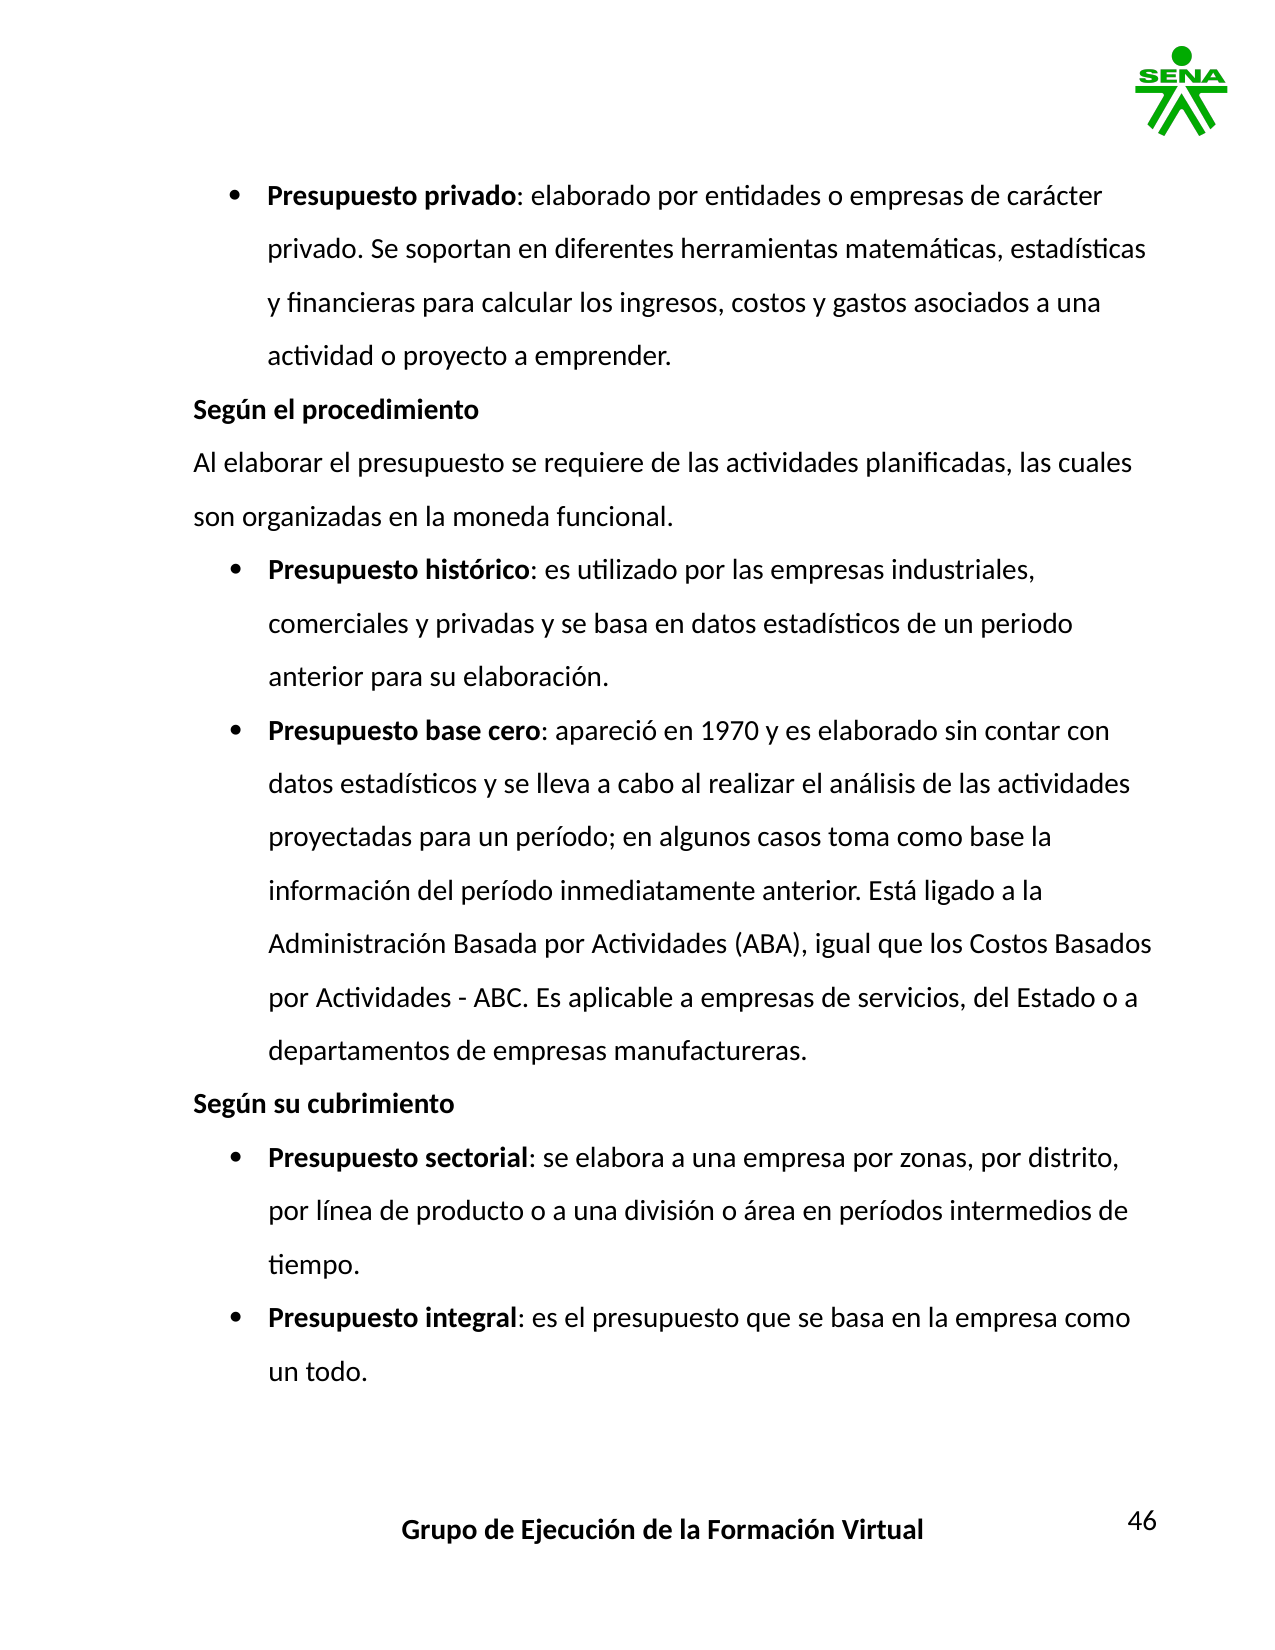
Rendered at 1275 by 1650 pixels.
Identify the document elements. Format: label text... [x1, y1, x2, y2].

list Según el procedimiento [193, 391, 1157, 427]
list Presupuesto privado: elaborado por entidades o empresas de carácter privado. Se soportan en diferentes herramientas matemáticas, estadísticas y financieras para calcular los ingresos, costos y gastos asociados a una actividad o proyecto a emprender. [229, 177, 1157, 373]
list Presupuesto sectorial: se elabora a una empresa por zonas, por distrito, por línea de producto o a una división o área en períodos intermedios de tiempo. [231, 1139, 1157, 1282]
list Al elaborar el presupuesto se requiere de las actividades planificadas, las cuales son organizadas en la moneda funcional. [193, 444, 1157, 533]
list Según su cubrimiento [193, 1086, 1157, 1121]
list Presupuesto base cero: apareció en 1970 y es elaborado sin contar con datos estadísticos y se lleva a cabo al realizar el análisis de las actividades proyectadas para un período; en algunos casos toma como base la información del período inmediatamente anterior. Está ligado a la Administración Basada por Actividades (ABA), igual que los Costos Basados por Actividades - ABC. Es aplicable a empresas de servicios, del Estado o a departamentos de empresas manufactureras. [231, 712, 1157, 1068]
list Presupuesto histórico: es utilizado por las empresas industriales, comerciales y privadas y se basa en datos estadísticos de un periodo anterior para su elaboración. [231, 551, 1157, 694]
list Presupuesto integral: es el presupuesto que se basa en la empresa como un todo. [231, 1299, 1157, 1388]
picture [1135, 46, 1228, 136]
